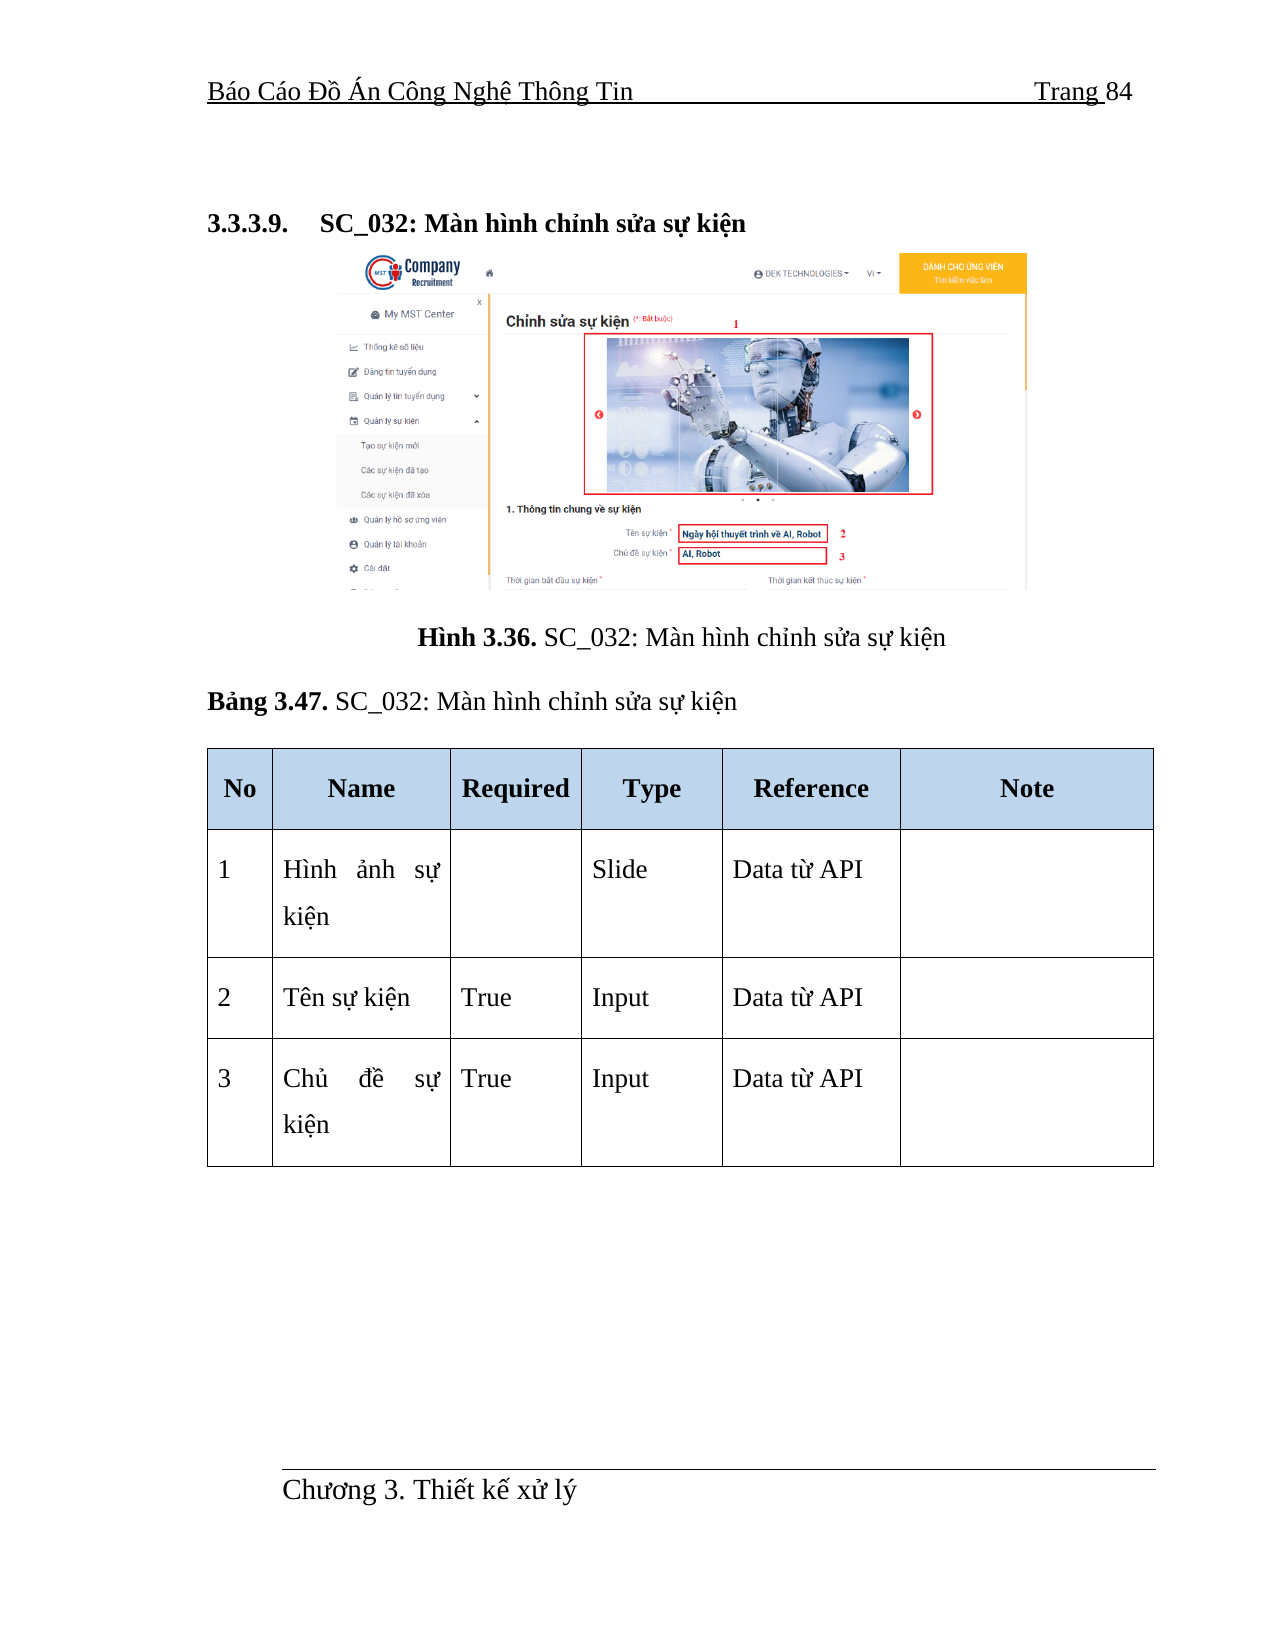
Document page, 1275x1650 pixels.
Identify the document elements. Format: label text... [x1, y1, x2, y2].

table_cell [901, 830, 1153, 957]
subtitle SC_032: Màn hình chỉnh sửa sự kiện [207, 207, 1156, 238]
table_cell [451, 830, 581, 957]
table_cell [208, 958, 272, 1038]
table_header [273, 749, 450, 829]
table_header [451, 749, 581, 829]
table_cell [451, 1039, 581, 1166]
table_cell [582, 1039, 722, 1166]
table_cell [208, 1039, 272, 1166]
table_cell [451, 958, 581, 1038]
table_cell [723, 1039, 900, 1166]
picture [336, 253, 1027, 590]
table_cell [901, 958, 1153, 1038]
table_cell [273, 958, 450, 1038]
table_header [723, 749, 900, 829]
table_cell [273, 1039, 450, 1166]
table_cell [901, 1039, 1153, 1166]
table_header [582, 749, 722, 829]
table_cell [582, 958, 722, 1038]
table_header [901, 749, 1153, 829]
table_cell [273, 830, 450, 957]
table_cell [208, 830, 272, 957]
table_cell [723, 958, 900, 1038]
text Bảng 3.47. SC_032: Màn hình chỉnh sửa sự kiện [207, 685, 1156, 716]
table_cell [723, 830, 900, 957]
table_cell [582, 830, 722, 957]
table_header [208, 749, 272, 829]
text Hình 3.36. SC_032: Màn hình chỉnh sửa sự kiện [207, 621, 1156, 653]
